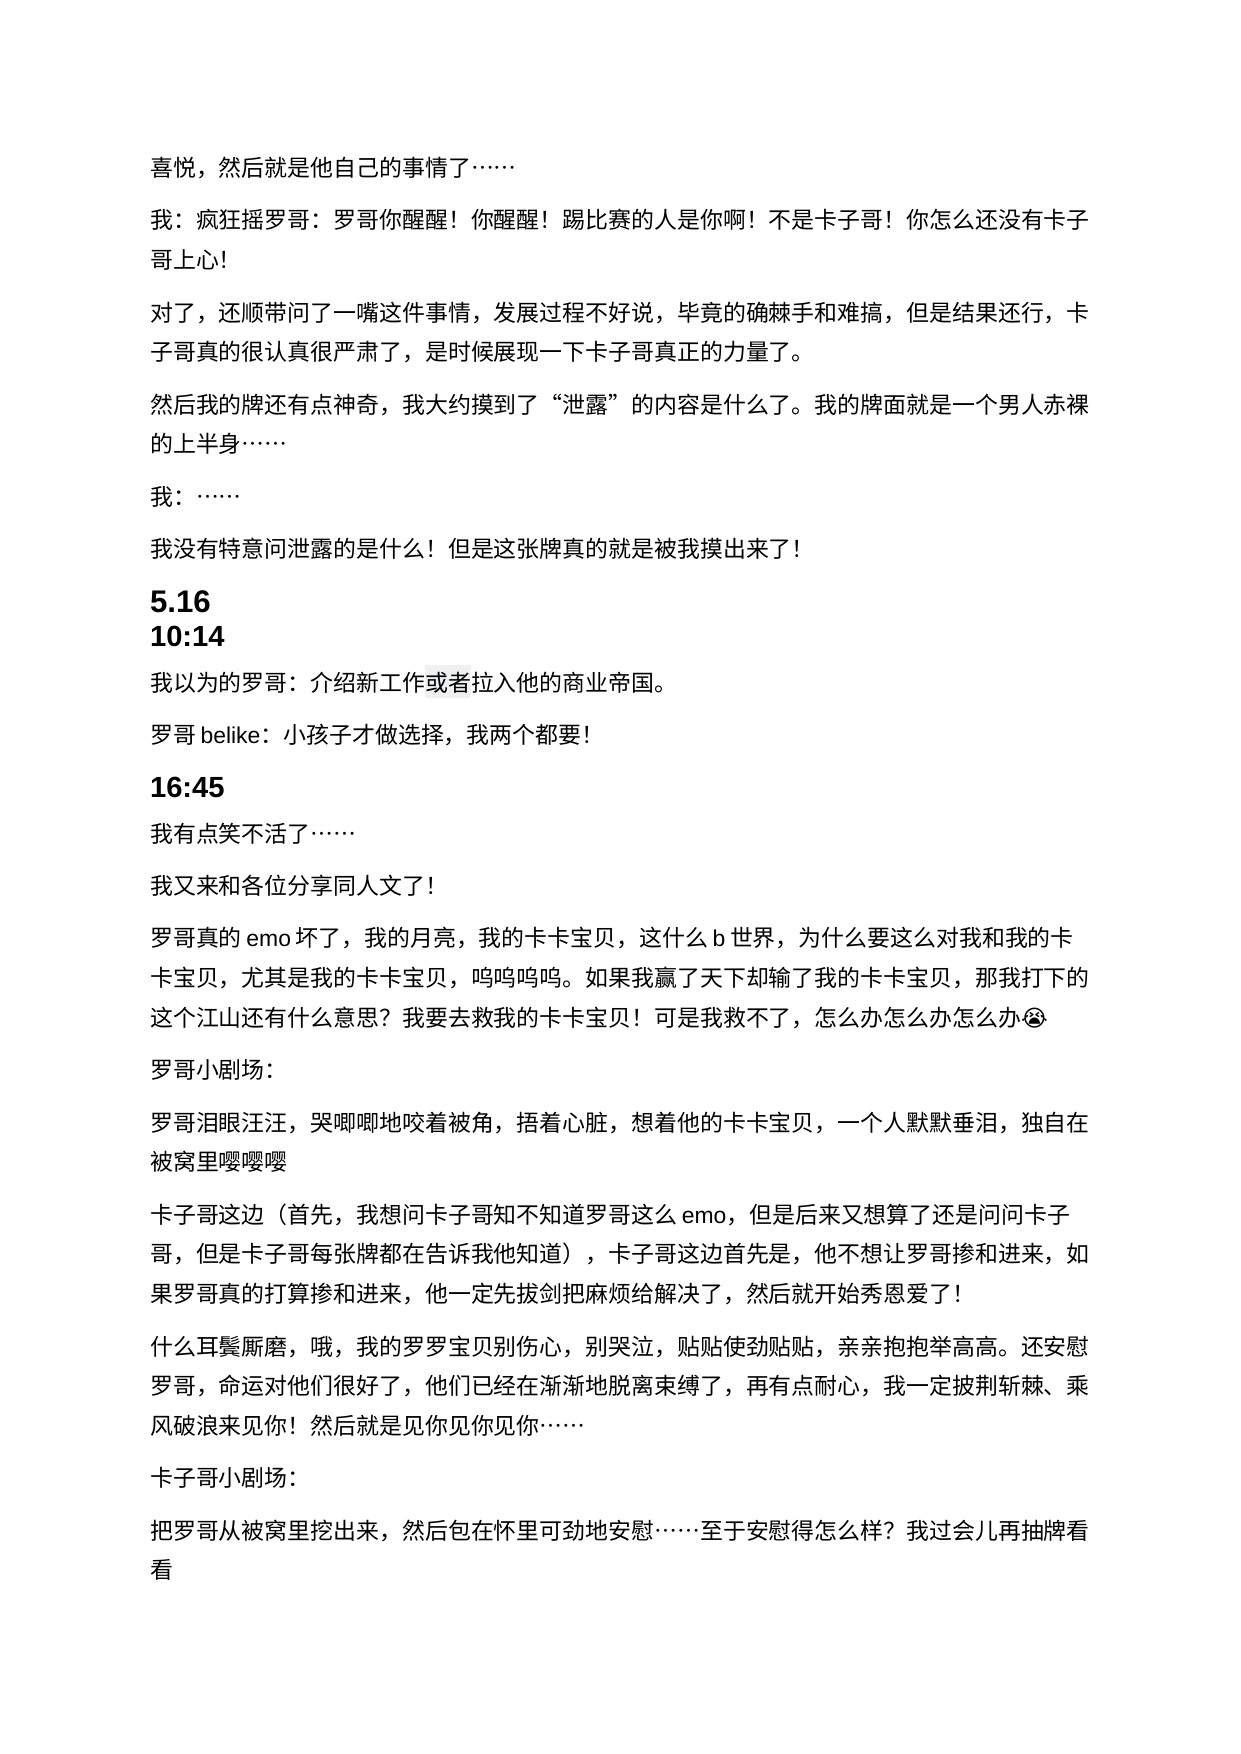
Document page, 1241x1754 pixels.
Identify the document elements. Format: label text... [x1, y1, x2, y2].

text 罗哥belike：小孩子才做选择，我两个都要！ [150, 717, 1090, 751]
text 罗哥小剧场： [150, 1052, 1090, 1085]
text 我有点笑不活了…… [150, 816, 1090, 849]
text 什么耳鬓厮磨，哦，我的罗罗宝贝别伤心，别哭泣，贴贴使劲贴贴，亲亲抱抱举高高。还安慰罗哥，命运对他们很好了，他们已经在渐渐地脱离束缚了，再有点耐心，我一定披荆斩棘、乘风破浪来见你！然后就是见你见你见你…… [150, 1328, 1090, 1441]
text 对了，还顺带问了一嘴这件事情，发展过程不好说，毕竟的确棘手和难搞，但是结果还行，卡子哥真的很认真很严肃了，是时候展现一下卡子哥真正的力量了。 [150, 294, 1090, 367]
text 我：疯狂摇罗哥：罗哥你醒醒！你醒醒！踢比赛的人是你啊！不是卡子哥！你怎么还没有卡子哥上心！ [150, 202, 1090, 275]
text 我又来和各位分享同人文了！ [150, 868, 1090, 901]
text 我以为的罗哥：介绍新工作或者拉入他的商业帝国。 [150, 665, 425, 698]
text 我没有特意问泄露的是什么！但是这张牌真的就是被我摸出来了！ [150, 531, 1090, 564]
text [150, 150, 1090, 183]
text 我：…… [150, 478, 1090, 512]
text 罗哥真的emo坏了，我的月亮，我的卡卡宝贝，这什么b世界，为什么要这么对我和我的卡卡宝贝，尤其是我的卡卡宝贝，呜呜呜呜。如果我赢了天下却输了我的卡卡宝贝，那我打下的这个江山还有什么意思？我要去救我的卡卡宝贝！可是我救不了，怎么办怎么办怎么办😭 [150, 920, 1090, 1033]
text 然后我的牌还有点神奇，我大约摸到了“泄露”的内容是什么了。我的牌面就是一个男人赤裸的上半身…… [150, 386, 1090, 459]
text 罗哥泪眼汪汪，哭唧唧地咬着被角，捂着心脏，想着他的卡卡宝贝，一个人默默垂泪，独自在被窝里嘤嘤嘤 [150, 1104, 1090, 1177]
text 把罗哥从被窝里挖出来，然后包在怀里可劲地安慰……至于安慰得怎么样？我过会儿再抽牌看看 [150, 1513, 1090, 1586]
text 卡子哥小剧场： [150, 1460, 1090, 1493]
text 我以为的罗哥：介绍新工作或者拉入他的商业帝国。 [471, 665, 1090, 698]
text 卡子哥这边（首先，我想问卡子哥知不知道罗哥这么emo，但是后来又想算了还是问问卡子哥，但是卡子哥每张牌都在告诉我他知道），卡子哥这边首先是，他不想让罗哥掺和进来，如果罗哥真的打算掺和进来，他一定先拔剑把麻烦给解决了，然后就开始秀恩爱了！ [150, 1197, 1090, 1309]
